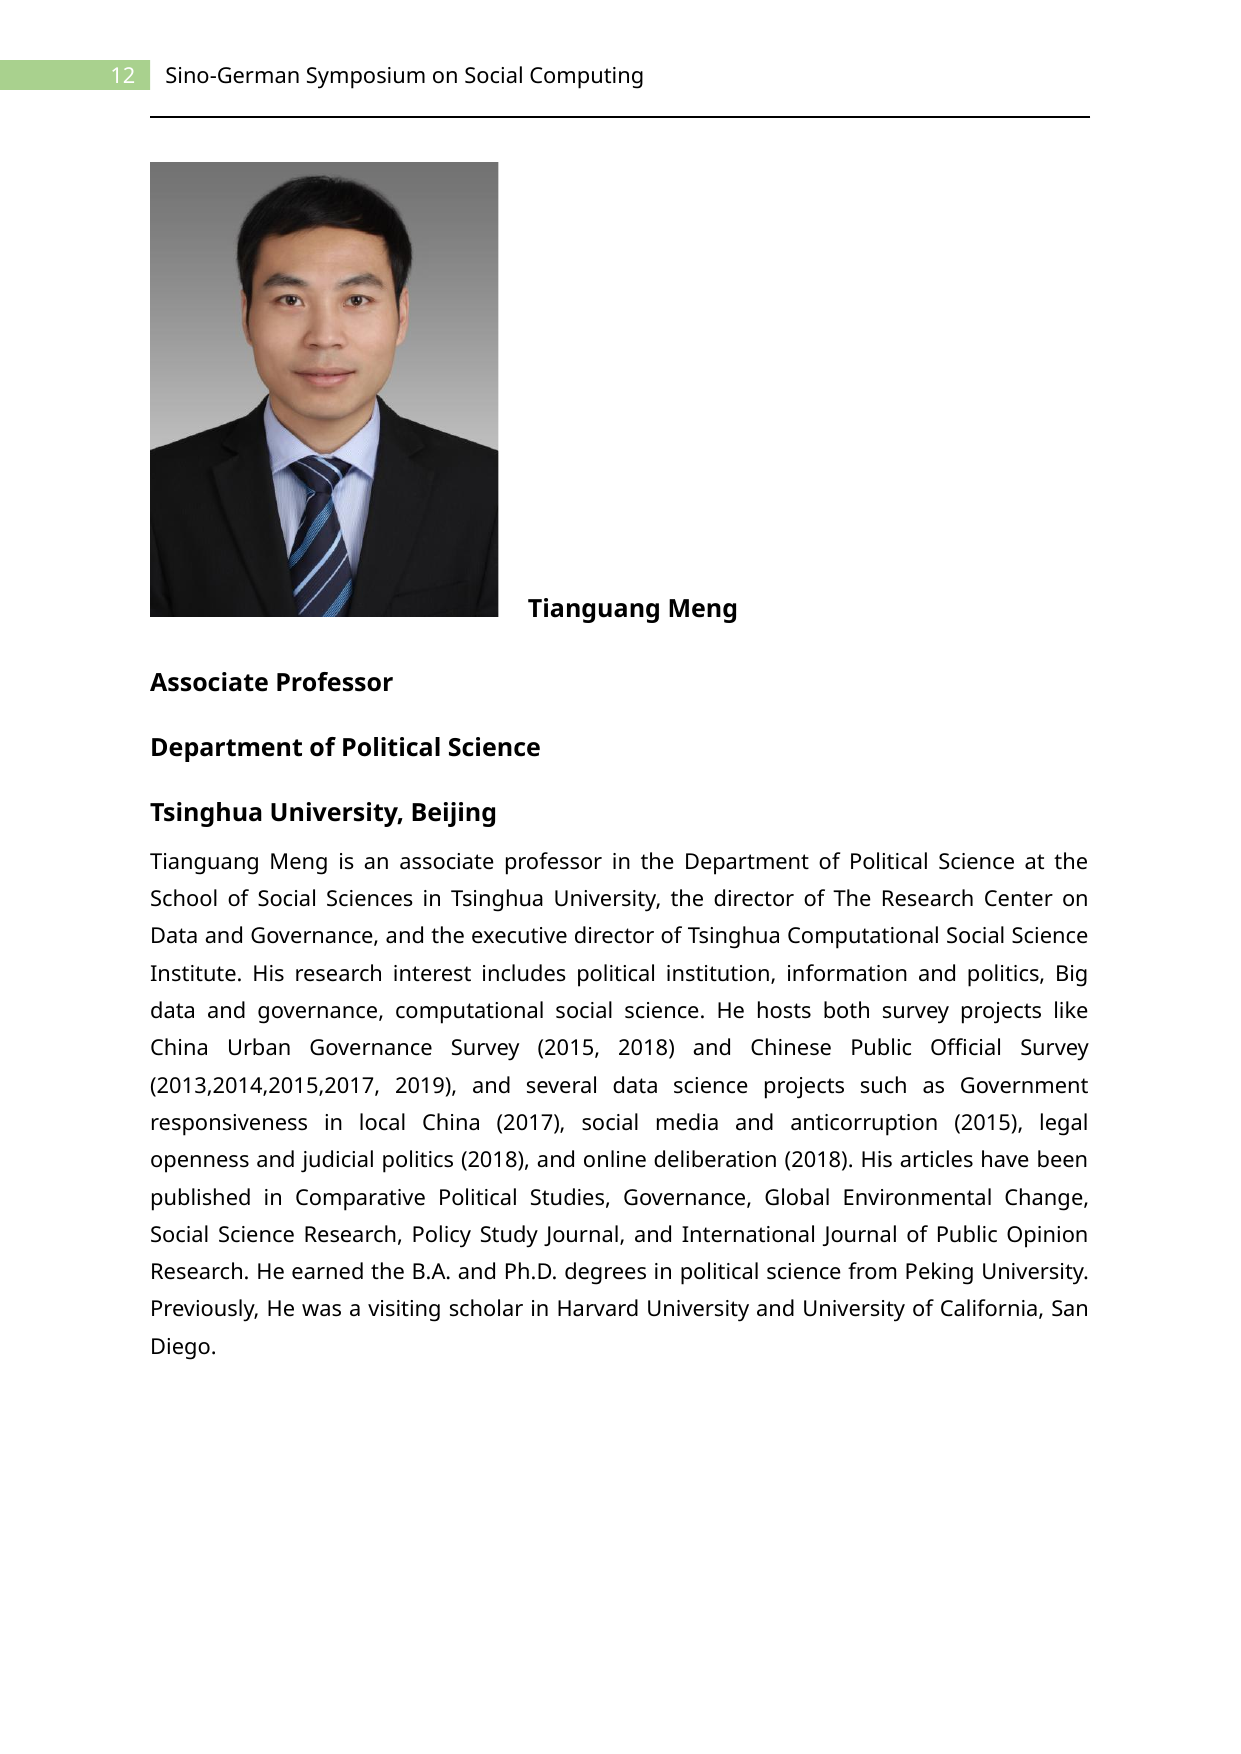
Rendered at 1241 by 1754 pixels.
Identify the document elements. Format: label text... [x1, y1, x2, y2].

picture [150, 162, 499, 617]
text Tsinghua University, Beijing [150, 779, 1090, 844]
text Tianguang Meng is an associate professor in the Department of Political Science at the School of Social Sciences in Tsinghua University, the director of The Research Center on Data and Governance, and the executive director of Tsinghua Computational Social Science Institute. His research interest includes political institution, information and politics, Big data and governance, computational social science. He hosts both survey projects like China Urban Governance Survey (2015, 2018) and Chinese Public Official Survey (2013,2014,2015,2017, 2019), and several data science projects such as Government responsiveness in local China (2017), social media and anticorruption (2015), legal openness and judicial politics (2018), and online deliberation (2018). His articles have been published in Comparative Political Studies, Governance, Global Environmental Change, Social Science Research, Policy Study Journal, and International Journal of Public Opinion Research. He earned the B.A. and Ph.D. degrees in political science from Peking University. Previously, He was a visiting scholar in Harvard University and University of California, San Diego. [150, 844, 1090, 1362]
text Department of Political Science [150, 714, 1090, 779]
text Associate Professor [150, 649, 1090, 714]
